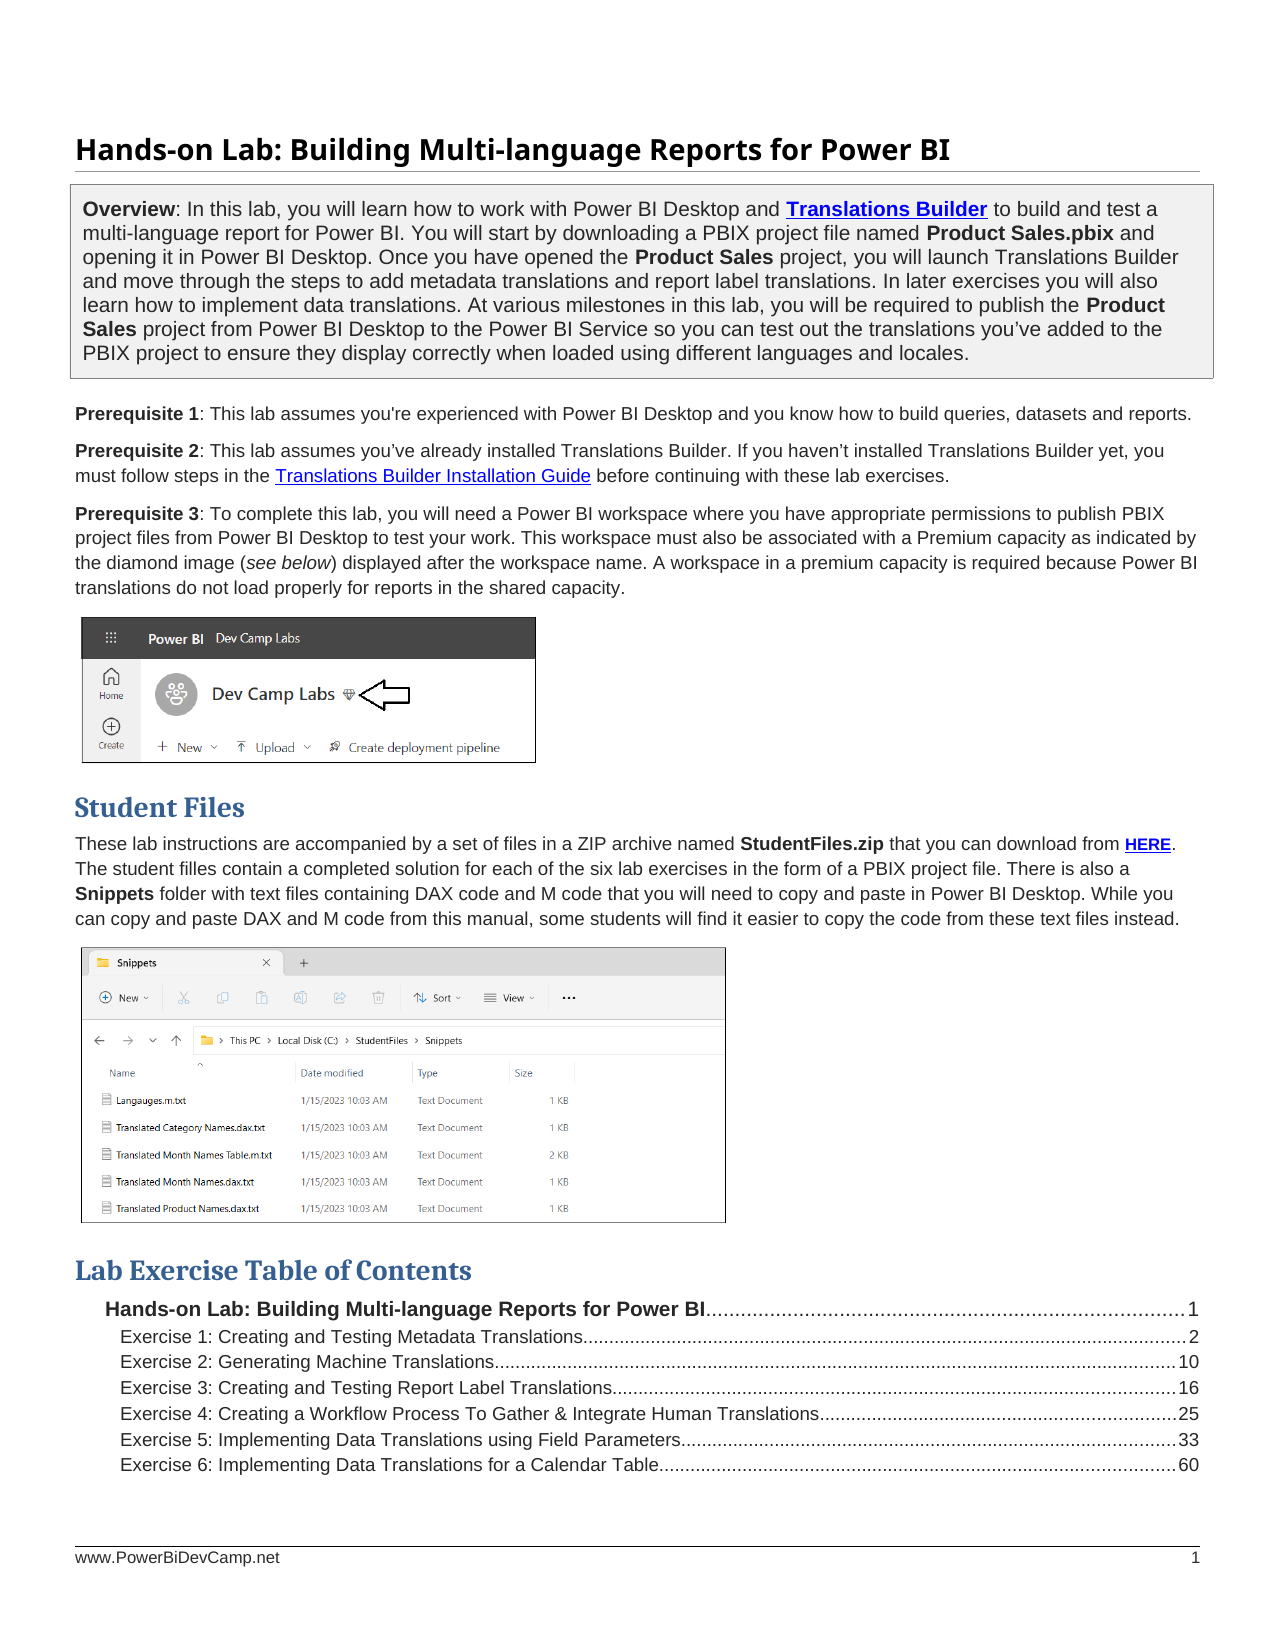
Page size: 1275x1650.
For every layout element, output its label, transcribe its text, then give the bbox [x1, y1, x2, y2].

text Prerequisite 1: This lab assumes you're experienced with Power BI Desktop and you know how to build queries, datasets and reports. [75, 403, 1200, 424]
text Overview: In this lab, you will learn how to work with Power BI Desktop and Translations Builder to build and test a multi-language report for Power BI. You will start by downloading a PBIX project file named Product Sales.pbix and opening it in Power BI Desktop. Once you have opened the Product Sales project, you will launch Translations Builder and move through the steps to add metadata translations and report label translations. In later exercises you will also learn how to implement data translations. At various milestones in this lab, you will be required to publish the Product Sales project from Power BI Desktop to the Power BI Service so you can test out the translations you’ve added to the PBIX project to ensure they display correctly when loaded using different languages and locales. [71, 185, 1213, 378]
text Prerequisite 2: This lab assumes you’ve already installed Translations Builder. If you haven’t installed Translations Builder yet, you must follow steps in the Translations Builder Installation Guide before continuing with these lab exercises. [75, 440, 1200, 487]
text These lab instructions are accompanied by a set of files in a ZIP archive named StudentFiles.zip that you can download from HERE. The student filles contain a completed solution for each of the six lab exercises in the form of a PBIX project file. There is also a Snippets folder with text files containing DAX code and M code that you will need to copy and paste in Power BI Desktop. While you can copy and paste DAX and M code from this manual, some students will find it easier to copy the code from these text files instead. [75, 833, 1200, 929]
text Prerequisite 3: To complete this lab, you will need a Power BI workspace where you have appropriate permissions to publish PBIX project files from Power BI Desktop to test your work. This workspace must also be associated with a Premium capacity as indicated by the diamond image (see below) displayed after the workspace name. A workspace in a premium capacity is required because Power BI translations do not load properly for reports in the shared capacity. [75, 502, 1200, 598]
text Student Files [75, 791, 1200, 824]
subtitle Hands-on Lab: Building Multi-language Reports for Power BI [75, 129, 1200, 171]
picture [75, 944, 732, 1230]
picture [75, 614, 539, 766]
